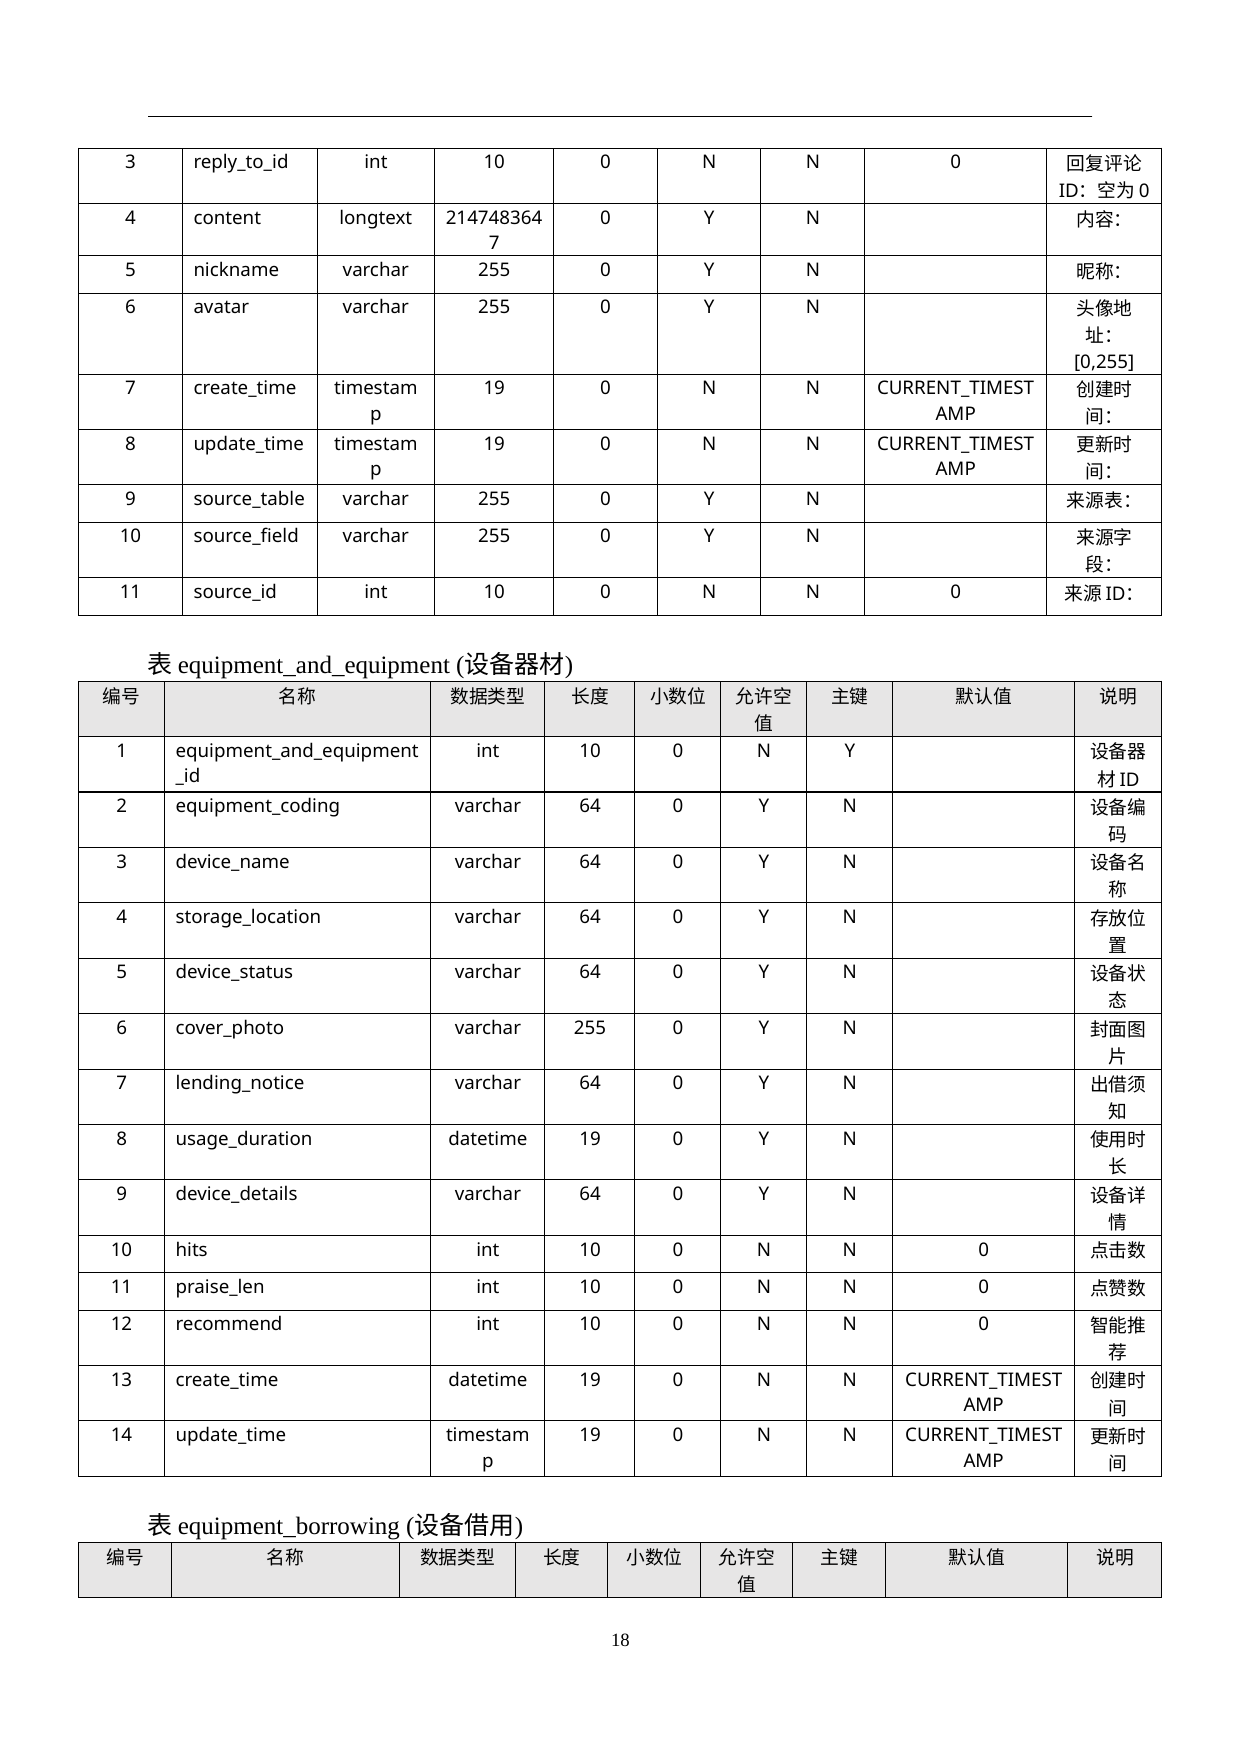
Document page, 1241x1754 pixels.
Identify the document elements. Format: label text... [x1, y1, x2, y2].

table_cell [893, 959, 1074, 1013]
table_cell 更新时间 [1075, 1421, 1161, 1476]
table_cell N [807, 793, 892, 847]
table_cell 0 [554, 149, 657, 203]
table_cell int [318, 149, 434, 203]
table_cell [865, 204, 1046, 255]
table_cell 0 [635, 1180, 720, 1235]
table_cell 64 [545, 903, 634, 958]
table_cell cover_photo [165, 1014, 430, 1068]
table_cell 0 [893, 1236, 1074, 1272]
table_cell varchar [431, 793, 544, 847]
table_cell N [721, 737, 806, 791]
table_cell 存放位置 [1075, 903, 1161, 958]
table_cell 2 [79, 793, 164, 847]
table_cell 3 [79, 848, 164, 902]
table_cell 7 [79, 375, 182, 429]
table_cell varchar [431, 903, 544, 958]
table_cell 10 [545, 1273, 634, 1309]
table_cell N [807, 1236, 892, 1272]
table_cell reply_to_id [183, 149, 317, 203]
table_cell Y [658, 204, 760, 255]
table_cell varchar [431, 1180, 544, 1235]
table_cell N [761, 149, 864, 203]
table_cell content [183, 204, 317, 255]
table_cell 0 [635, 1014, 720, 1068]
table_cell Y [721, 959, 806, 1013]
table_cell CURRENT_TIMESTAMP [865, 430, 1046, 484]
table_cell 9 [79, 1180, 164, 1235]
table_cell 0 [635, 1125, 720, 1179]
table_cell 0 [635, 737, 720, 791]
table_cell create_time [165, 1366, 430, 1420]
table_cell Y [721, 1014, 806, 1068]
table_cell N [807, 848, 892, 902]
table_cell 0 [554, 485, 657, 522]
table_header 数据类型 [431, 682, 544, 736]
table_cell CURRENT_TIMESTAMP [893, 1366, 1074, 1420]
table_cell varchar [318, 523, 434, 577]
table_cell 255 [435, 523, 553, 577]
table_cell 创建时间 [1075, 1366, 1161, 1420]
table_cell lending_notice [165, 1070, 430, 1124]
table_header 说明 [1075, 682, 1161, 736]
table_header 主键 [793, 1543, 885, 1597]
table_cell 5 [79, 256, 182, 293]
table_cell varchar [431, 1014, 544, 1068]
table_cell CURRENT_TIMESTAMP [893, 1421, 1074, 1476]
table_header 小数位 [608, 1543, 700, 1597]
table_cell 8 [79, 430, 182, 484]
table_cell [893, 903, 1074, 958]
table_cell varchar [318, 256, 434, 293]
table_cell [865, 256, 1046, 293]
table_header 说明 [1068, 1543, 1161, 1597]
table_header 编号 [79, 682, 164, 736]
table_cell Y [721, 903, 806, 958]
table_cell N [807, 1180, 892, 1235]
table_cell 10 [545, 737, 634, 791]
table_cell 6 [79, 294, 182, 373]
table_cell 4 [79, 204, 182, 255]
table_cell N [721, 1311, 806, 1365]
table_header 名称 [165, 682, 430, 736]
table_cell Y [658, 294, 760, 373]
table_cell N [658, 578, 760, 614]
table_cell N [807, 1070, 892, 1124]
table_cell 设备详情 [1075, 1180, 1161, 1235]
table_cell 64 [545, 793, 634, 847]
table_cell 更新时间： [1047, 430, 1161, 484]
table_cell equipment_and_equipment_id [165, 737, 430, 791]
table_cell Y [658, 485, 760, 522]
table_cell 设备器材ID [1075, 737, 1161, 791]
table_cell 0 [554, 256, 657, 293]
table_header 默认值 [886, 1543, 1067, 1597]
text 表equipment_borrowing (设备借用) [148, 1506, 1092, 1542]
table_cell device_status [165, 959, 430, 1013]
table_cell 点击数 [1075, 1236, 1161, 1272]
table_cell N [807, 1014, 892, 1068]
table_cell 回复评论ID：空为0 [1047, 149, 1161, 203]
table_cell 3 [79, 149, 182, 203]
table_cell 0 [865, 578, 1046, 614]
table_cell 0 [554, 375, 657, 429]
table_cell 点赞数 [1075, 1273, 1161, 1309]
table_cell 14 [79, 1421, 164, 1476]
table_cell [893, 1180, 1074, 1235]
table_cell 来源ID： [1047, 578, 1161, 614]
table_cell 昵称： [1047, 256, 1161, 293]
table_cell N [761, 294, 864, 373]
table_cell 255 [545, 1014, 634, 1068]
table_header 长度 [516, 1543, 607, 1597]
table_cell 2147483647 [435, 204, 553, 255]
table_cell 11 [79, 578, 182, 614]
table_cell 10 [435, 578, 553, 614]
table_header 名称 [172, 1543, 399, 1597]
table_cell [893, 737, 1074, 791]
table_cell N [658, 375, 760, 429]
table_cell 12 [79, 1311, 164, 1365]
table_cell varchar [431, 848, 544, 902]
table_cell 64 [545, 1180, 634, 1235]
table_header 允许空值 [721, 682, 806, 736]
text 表equipment_and_equipment (设备器材) [148, 644, 1092, 681]
table_cell 创建时间： [1047, 375, 1161, 429]
table_cell 10 [435, 149, 553, 203]
table_cell varchar [431, 959, 544, 1013]
table_cell 255 [435, 256, 553, 293]
table_cell [893, 793, 1074, 847]
table_cell avatar [183, 294, 317, 373]
table_cell 0 [554, 294, 657, 373]
table_cell N [761, 485, 864, 522]
table_cell 0 [554, 523, 657, 577]
table_cell varchar [318, 294, 434, 373]
table_cell 0 [893, 1311, 1074, 1365]
table_cell 内容： [1047, 204, 1161, 255]
table_cell 使用时长 [1075, 1125, 1161, 1179]
table_header 小数位 [635, 682, 720, 736]
table_cell 设备名称 [1075, 848, 1161, 902]
table_cell N [658, 149, 760, 203]
table_cell [893, 1125, 1074, 1179]
table_cell 智能推荐 [1075, 1311, 1161, 1365]
table_cell nickname [183, 256, 317, 293]
table_cell datetime [431, 1366, 544, 1420]
table_cell 10 [545, 1236, 634, 1272]
table_cell 封面图片 [1075, 1014, 1161, 1068]
table_cell 64 [545, 1070, 634, 1124]
table_cell 出借须知 [1075, 1070, 1161, 1124]
table_cell Y [721, 848, 806, 902]
table_cell 19 [545, 1366, 634, 1420]
table_cell int [318, 578, 434, 614]
table_cell 0 [865, 149, 1046, 203]
table_cell 255 [435, 294, 553, 373]
table_cell 设备状态 [1075, 959, 1161, 1013]
table_header 数据类型 [400, 1543, 515, 1597]
table_cell 13 [79, 1366, 164, 1420]
table_cell 0 [554, 204, 657, 255]
table_cell 0 [635, 959, 720, 1013]
table_cell Y [658, 523, 760, 577]
table_cell 0 [893, 1273, 1074, 1309]
table_cell device_name [165, 848, 430, 902]
table_cell equipment_coding [165, 793, 430, 847]
table_cell 0 [635, 1273, 720, 1309]
table_cell storage_location [165, 903, 430, 958]
table_cell 19 [545, 1125, 634, 1179]
table_header 默认值 [893, 682, 1074, 736]
table_cell 19 [435, 375, 553, 429]
table_cell 9 [79, 485, 182, 522]
table_cell timestamp [431, 1421, 544, 1476]
table_cell Y [721, 793, 806, 847]
table_cell 0 [635, 1366, 720, 1420]
table_cell 0 [635, 903, 720, 958]
table_cell Y [807, 737, 892, 791]
table_cell 0 [635, 1311, 720, 1365]
table_cell [865, 294, 1046, 373]
table_cell [865, 485, 1046, 522]
table_cell [865, 523, 1046, 577]
table_cell 0 [554, 430, 657, 484]
table_cell longtext [318, 204, 434, 255]
table_cell create_time [183, 375, 317, 429]
table_cell Y [721, 1180, 806, 1235]
table_cell N [761, 578, 864, 614]
table_cell int [431, 1311, 544, 1365]
table_cell N [761, 204, 864, 255]
table_cell varchar [318, 485, 434, 522]
table_cell Y [658, 256, 760, 293]
table_cell N [721, 1236, 806, 1272]
table_cell source_table [183, 485, 317, 522]
table_cell 8 [79, 1125, 164, 1179]
table_cell 0 [635, 1421, 720, 1476]
table_header 允许空值 [701, 1543, 792, 1597]
table_cell 0 [635, 1070, 720, 1124]
table_cell 19 [435, 430, 553, 484]
table_cell 头像地址：[0,255] [1047, 294, 1161, 373]
table_cell 11 [79, 1273, 164, 1309]
table_cell varchar [431, 1070, 544, 1124]
table_cell 10 [79, 1236, 164, 1272]
table_cell Y [721, 1070, 806, 1124]
table_cell update_time [165, 1421, 430, 1476]
table_cell N [721, 1366, 806, 1420]
table_header 主键 [807, 682, 892, 736]
table_cell 64 [545, 848, 634, 902]
table_cell N [761, 523, 864, 577]
table_cell source_id [183, 578, 317, 614]
table_cell N [807, 903, 892, 958]
table_cell N [721, 1421, 806, 1476]
table_cell recommend [165, 1311, 430, 1365]
table_cell 设备编码 [1075, 793, 1161, 847]
table_cell 4 [79, 903, 164, 958]
table_cell 7 [79, 1070, 164, 1124]
table_cell 0 [635, 848, 720, 902]
table_cell N [761, 375, 864, 429]
table_cell 0 [554, 578, 657, 614]
table_cell int [431, 737, 544, 791]
table_cell usage_duration [165, 1125, 430, 1179]
table_cell 64 [545, 959, 634, 1013]
table_cell 10 [79, 523, 182, 577]
table_cell 6 [79, 1014, 164, 1068]
table_cell 255 [435, 485, 553, 522]
table_cell 来源字段： [1047, 523, 1161, 577]
table_cell 19 [545, 1421, 634, 1476]
table_cell CURRENT_TIMESTAMP [865, 375, 1046, 429]
table_cell N [807, 1125, 892, 1179]
table_header 编号 [79, 1543, 171, 1597]
table_cell 5 [79, 959, 164, 1013]
table_cell 0 [635, 1236, 720, 1272]
table_cell N [721, 1273, 806, 1309]
table_cell hits [165, 1236, 430, 1272]
table_cell N [807, 1366, 892, 1420]
table_cell N [761, 256, 864, 293]
table_cell datetime [431, 1125, 544, 1179]
table_cell N [807, 1311, 892, 1365]
table_cell [893, 1070, 1074, 1124]
table_cell praise_len [165, 1273, 430, 1309]
table_cell 来源表： [1047, 485, 1161, 522]
table_cell N [658, 430, 760, 484]
table_cell N [761, 430, 864, 484]
table_cell 10 [545, 1311, 634, 1365]
table_cell update_time [183, 430, 317, 484]
table_cell Y [721, 1125, 806, 1179]
table_cell N [807, 1273, 892, 1309]
table_cell 0 [635, 793, 720, 847]
table_cell [893, 1014, 1074, 1068]
table_cell 1 [79, 737, 164, 791]
table_cell N [807, 1421, 892, 1476]
table_cell N [807, 959, 892, 1013]
table_cell int [431, 1236, 544, 1272]
table_cell device_details [165, 1180, 430, 1235]
table_cell [893, 848, 1074, 902]
table_cell source_field [183, 523, 317, 577]
table_header 长度 [545, 682, 634, 736]
table_cell timestamp [318, 375, 434, 429]
table_cell timestamp [318, 430, 434, 484]
table_cell int [431, 1273, 544, 1309]
